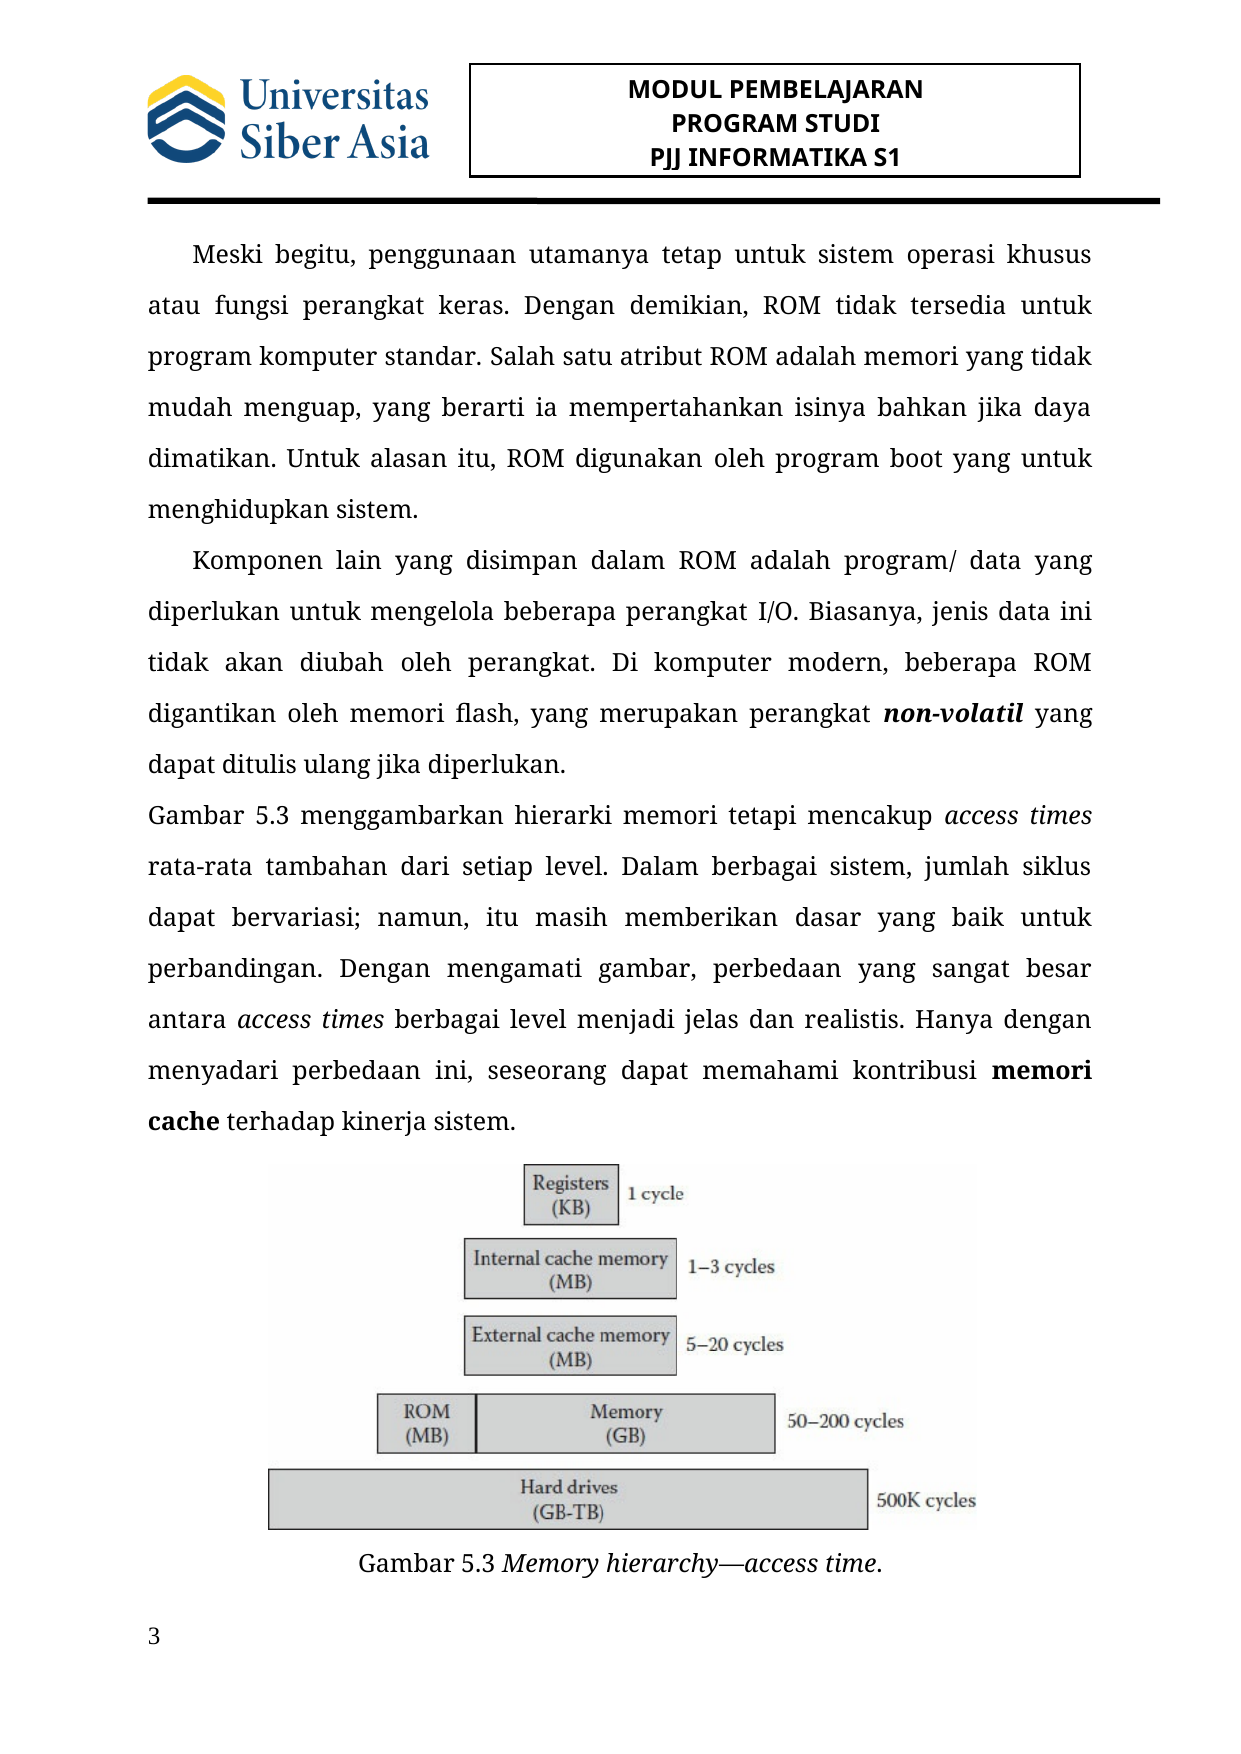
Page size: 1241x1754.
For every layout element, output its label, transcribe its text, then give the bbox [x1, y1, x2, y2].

text Gambar 5.3 Memory hierarchy—access time. [148, 1546, 1092, 1580]
picture [262, 1155, 978, 1532]
text Komponen lain yang disimpan dalam ROM adalah program/ data yang diperlukan untuk mengelola beberapa perangkat I/O. Biasanya, jenis data ini tidak akan diubah oleh perangkat. Di komputer modern, beberapa ROM digantikan oleh memori flash, yang merupakan perangkat non-volatil yang dapat ditulis ulang jika diperlukan. [148, 542, 1092, 781]
text Gambar 5.3 menggambarkan hierarki memori tetapi mencakup access times rata-rata tambahan dari setiap level. Dalam berbagai sistem, jumlah siklus dapat bervariasi; namun, itu masih memberikan dasar yang baik untuk perbandingan. Dengan mengamati gambar, perbedaan yang sangat besar antara access times berbagai level menjadi jelas dan realistis. Hanya dengan menyadari perbedaan ini, seseorang dapat memahami kontribusi memori cache terhadap kinerja sistem. [148, 798, 1092, 1138]
picture [147, 75, 430, 163]
text Meski begitu, penggunaan utamanya tetap untuk sistem operasi khusus atau fungsi perangkat keras. Dengan demikian, ROM tidak tersedia untuk program komputer standar. Salah satu atribut ROM adalah memori yang tidak mudah menguap, yang berarti ia mempertahankan isinya bahkan jika daya dimatikan. Untuk alasan itu, ROM digunakan oleh program boot yang untuk menghidupkan sistem. [148, 236, 1092, 526]
